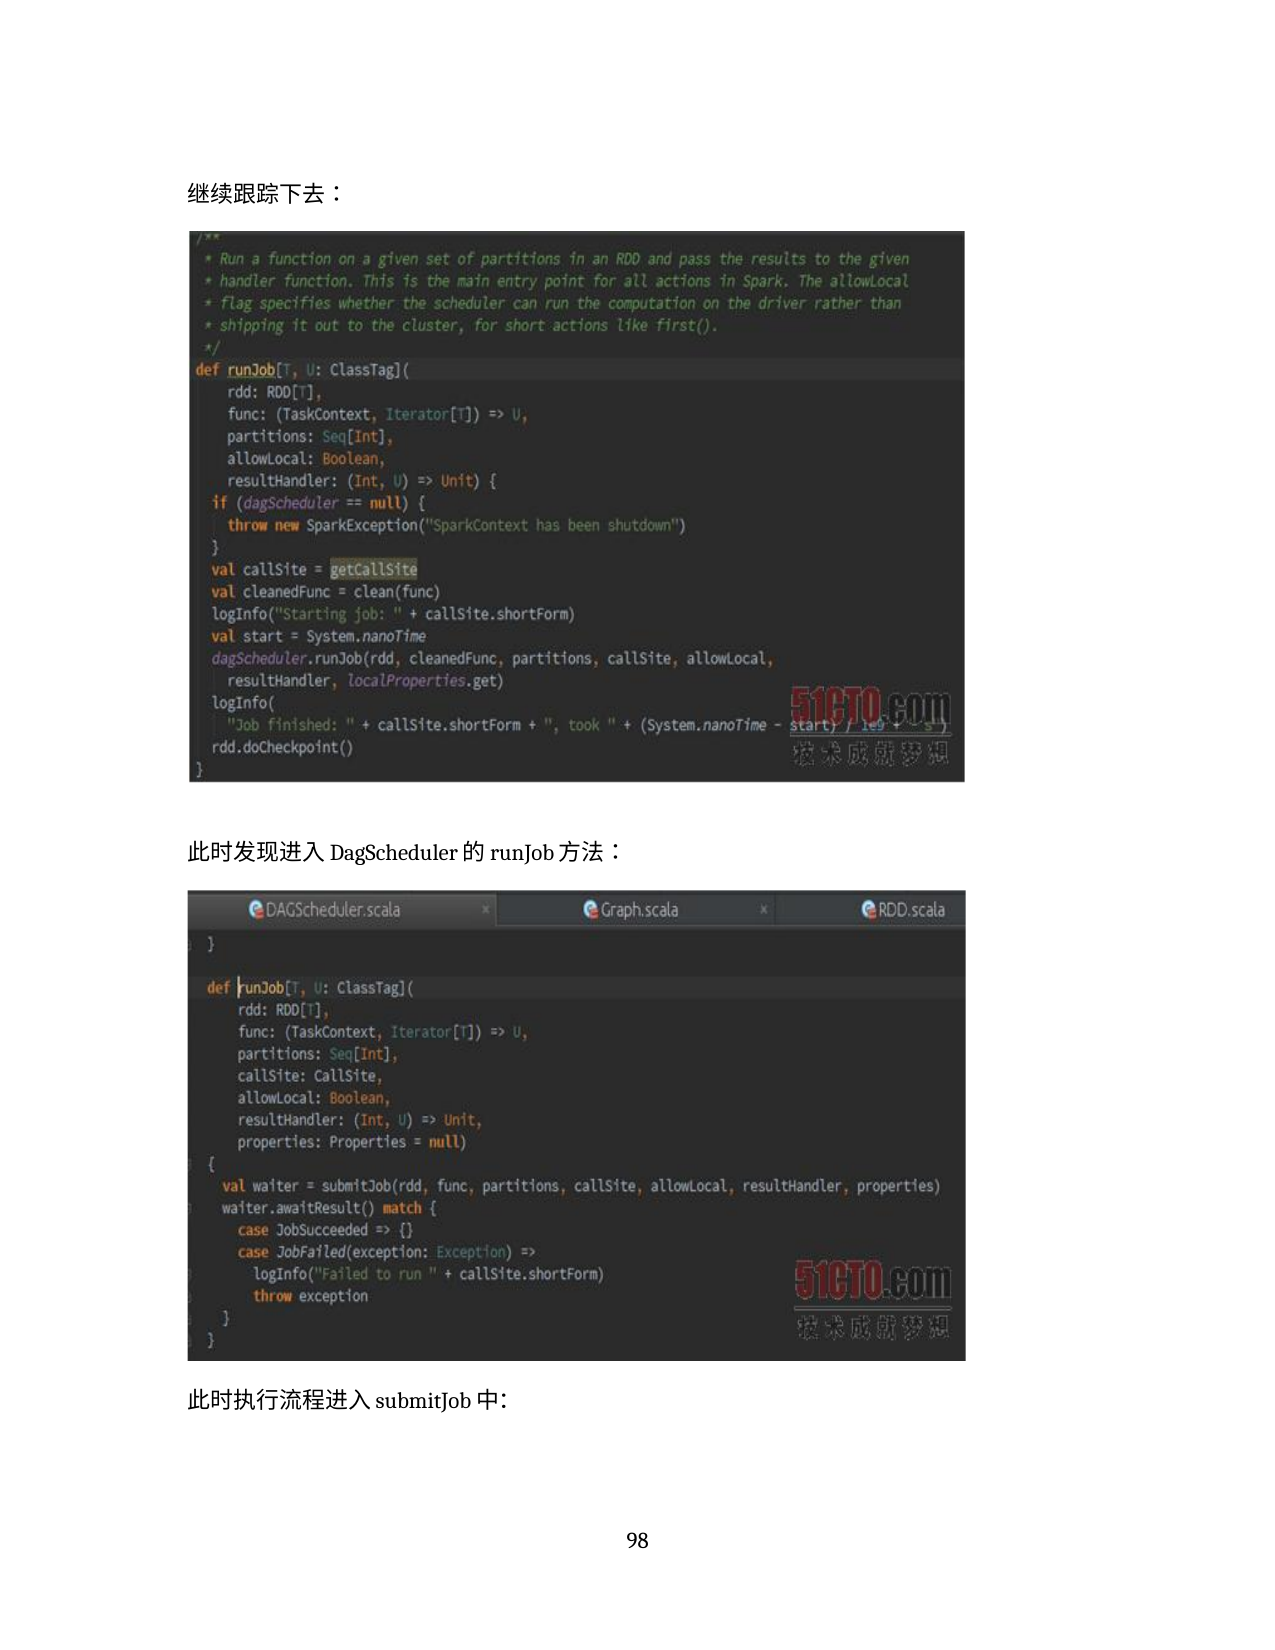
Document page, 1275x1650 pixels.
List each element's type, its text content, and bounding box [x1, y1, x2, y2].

text 此时执行流程进入submitJob中： [187, 1382, 1087, 1443]
picture [187, 231, 966, 787]
text 此时发现进入DagScheduler的runJob方法： [187, 808, 1087, 867]
picture [187, 890, 966, 1361]
text 继续跟踪下去： [187, 150, 1087, 209]
